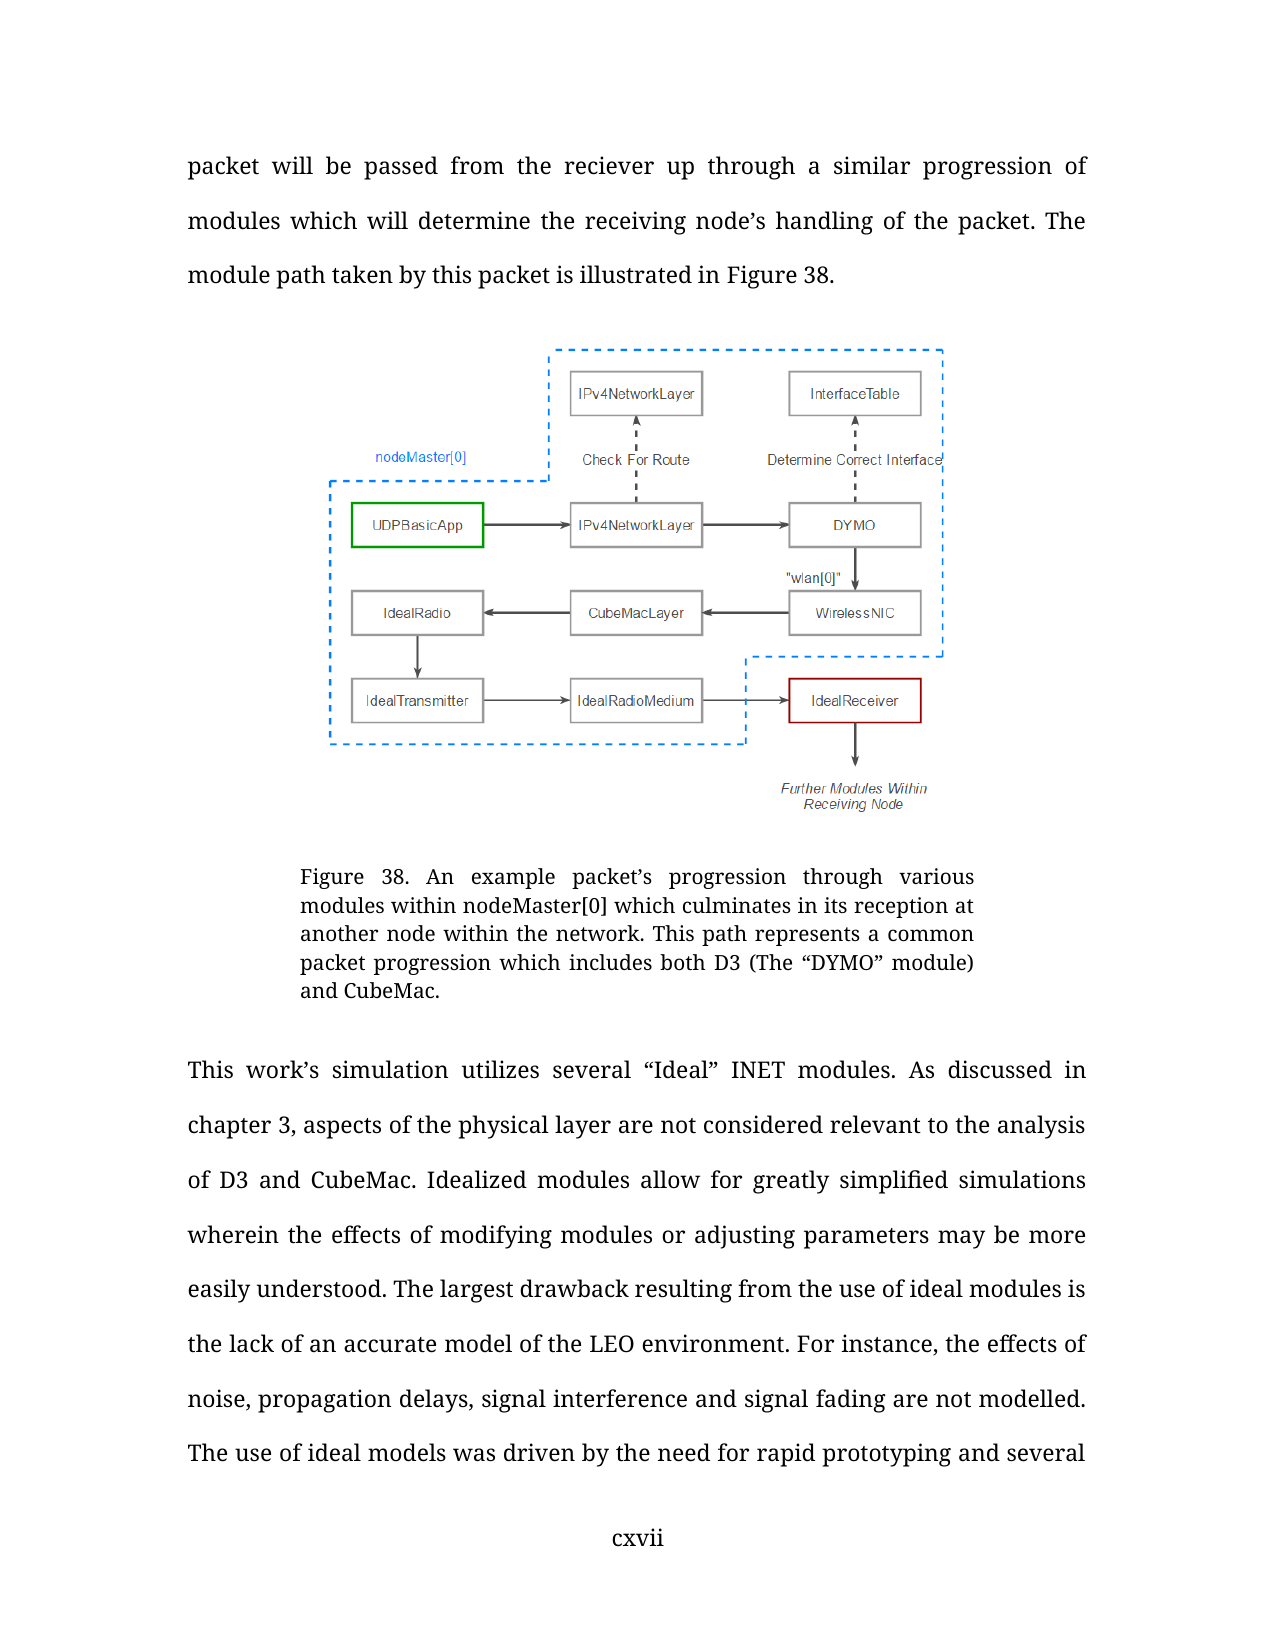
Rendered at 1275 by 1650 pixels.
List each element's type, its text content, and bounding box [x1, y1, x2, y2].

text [187, 150, 1087, 291]
picture [311, 330, 964, 822]
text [187, 1054, 1087, 1468]
text Figure 38. An example packet’s progression through various modules within nodeMaster[0] which culminates in its reception at another node within the network. This path represents a common packet progression which includes both D3 (The “DYMO” module) and CubeMac. [300, 862, 975, 1004]
